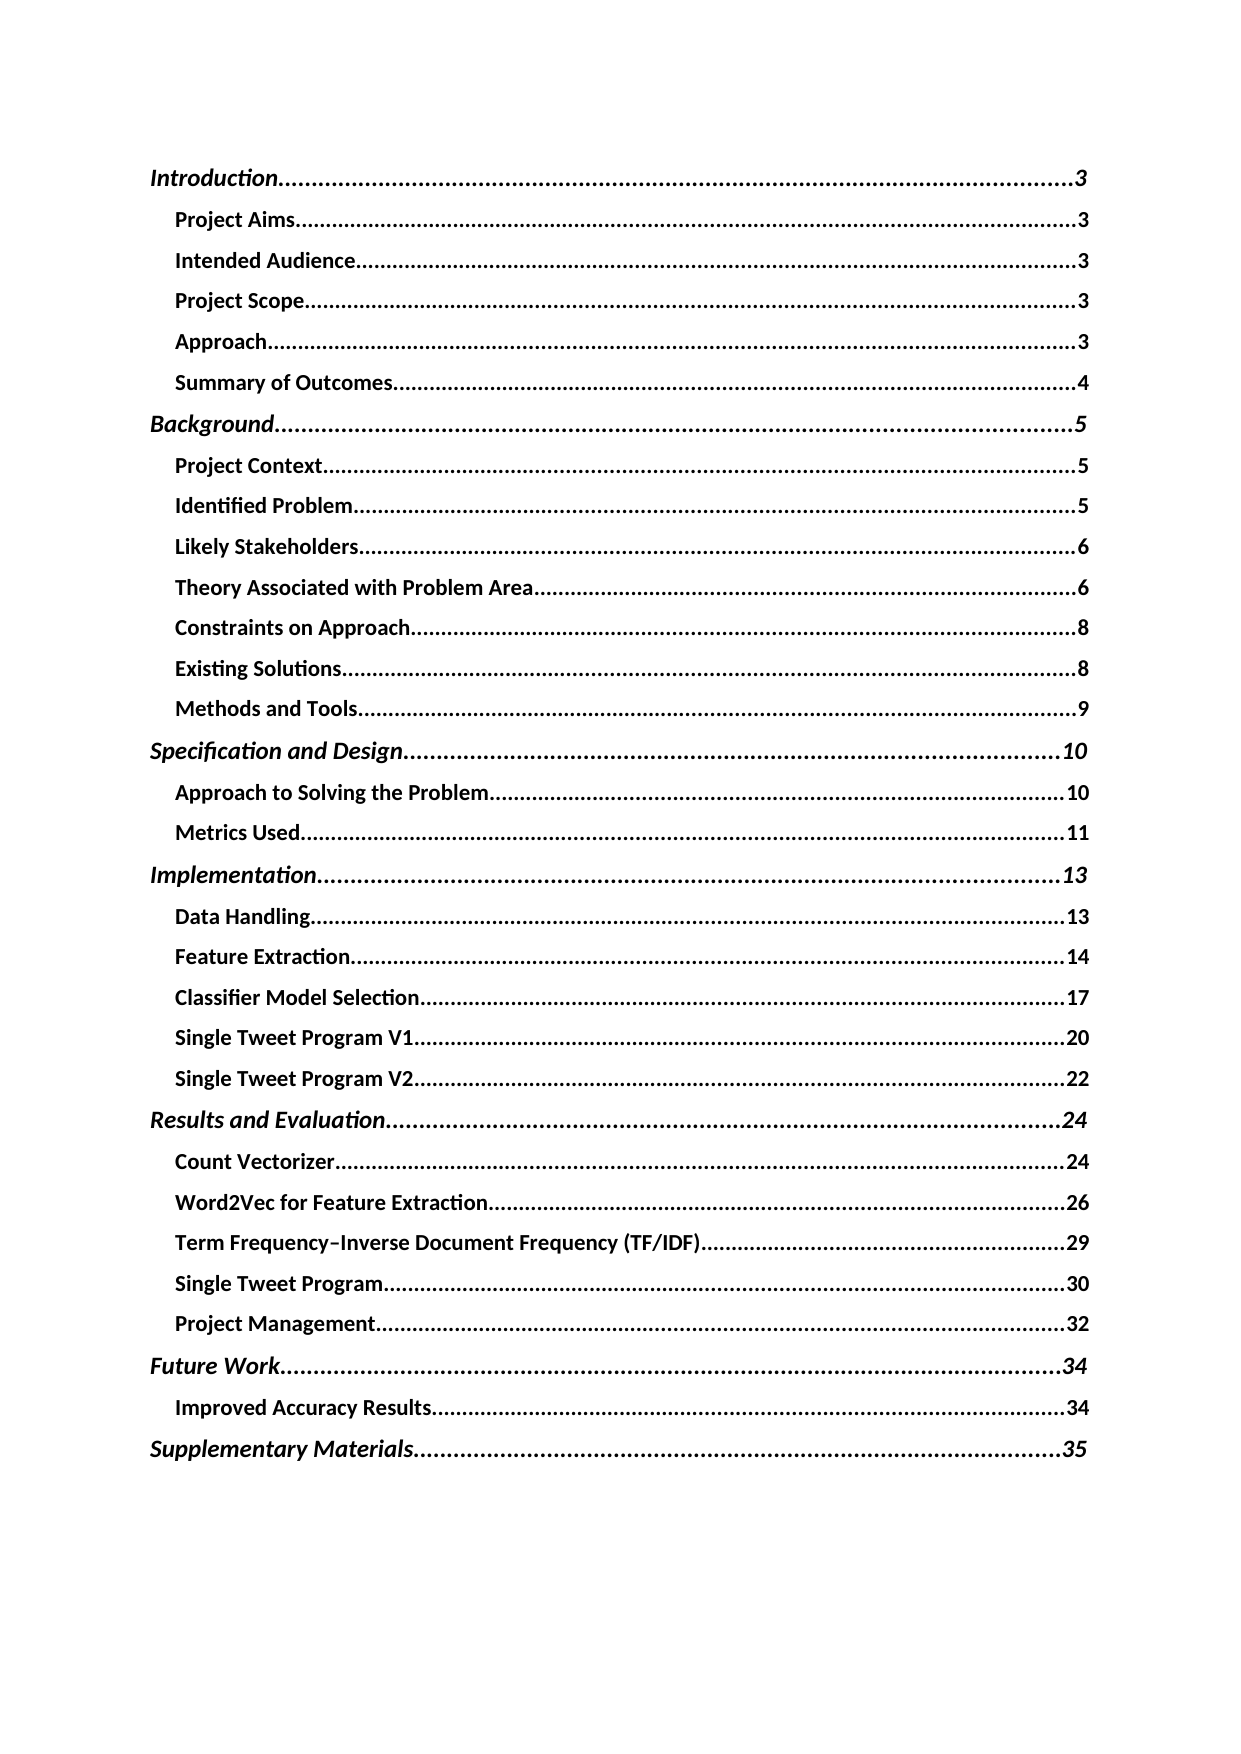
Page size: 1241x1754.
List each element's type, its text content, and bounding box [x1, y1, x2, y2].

text Methods and Tools 9 [175, 694, 1090, 722]
text Identified Problem 5 [175, 492, 1090, 520]
text Introduction 3 [150, 162, 1090, 193]
text Project Aims 3 [175, 206, 1090, 233]
text Improved Accuracy Results 34 [175, 1393, 1090, 1421]
text Count Vectorizer 24 [175, 1147, 1090, 1176]
text Approach to Solving the Problem 10 [175, 778, 1090, 806]
text Data Handling 13 [175, 902, 1090, 930]
text Feature Extraction 14 [175, 942, 1090, 970]
text Project Management 32 [175, 1309, 1090, 1338]
text Classifier Model Selection 17 [175, 983, 1090, 1011]
text Single Tweet Program 30 [175, 1269, 1090, 1297]
text Project Context 5 [175, 451, 1090, 479]
text Single Tweet Program V2 22 [175, 1064, 1090, 1092]
text Intended Audience 3 [175, 246, 1090, 274]
text Future Work 34 [150, 1350, 1090, 1381]
text Specification and Design 10 [150, 735, 1090, 765]
text Summary of Outcomes 4 [175, 368, 1090, 396]
text Constraints on Approach 8 [175, 613, 1090, 641]
text Existing Solutions 8 [175, 654, 1090, 682]
text Implementation 13 [150, 859, 1090, 889]
text Supplementary Materials 35 [150, 1434, 1090, 1464]
text Results and Evaluation 24 [150, 1104, 1090, 1135]
text Metrics Used 11 [175, 818, 1090, 846]
text Single Tweet Program V1 20 [175, 1023, 1090, 1051]
text Word2Vec for Feature Extraction 26 [175, 1188, 1090, 1216]
text Term Frequency–Inverse Document Frequency (TF/IDF) 29 [175, 1228, 1090, 1257]
text Approach 3 [175, 327, 1090, 355]
text Theory Associated with Problem Area 6 [175, 573, 1090, 601]
text Background 5 [150, 408, 1090, 439]
text Project Scope 3 [175, 287, 1090, 314]
text Likely Stakeholders 6 [175, 532, 1090, 560]
